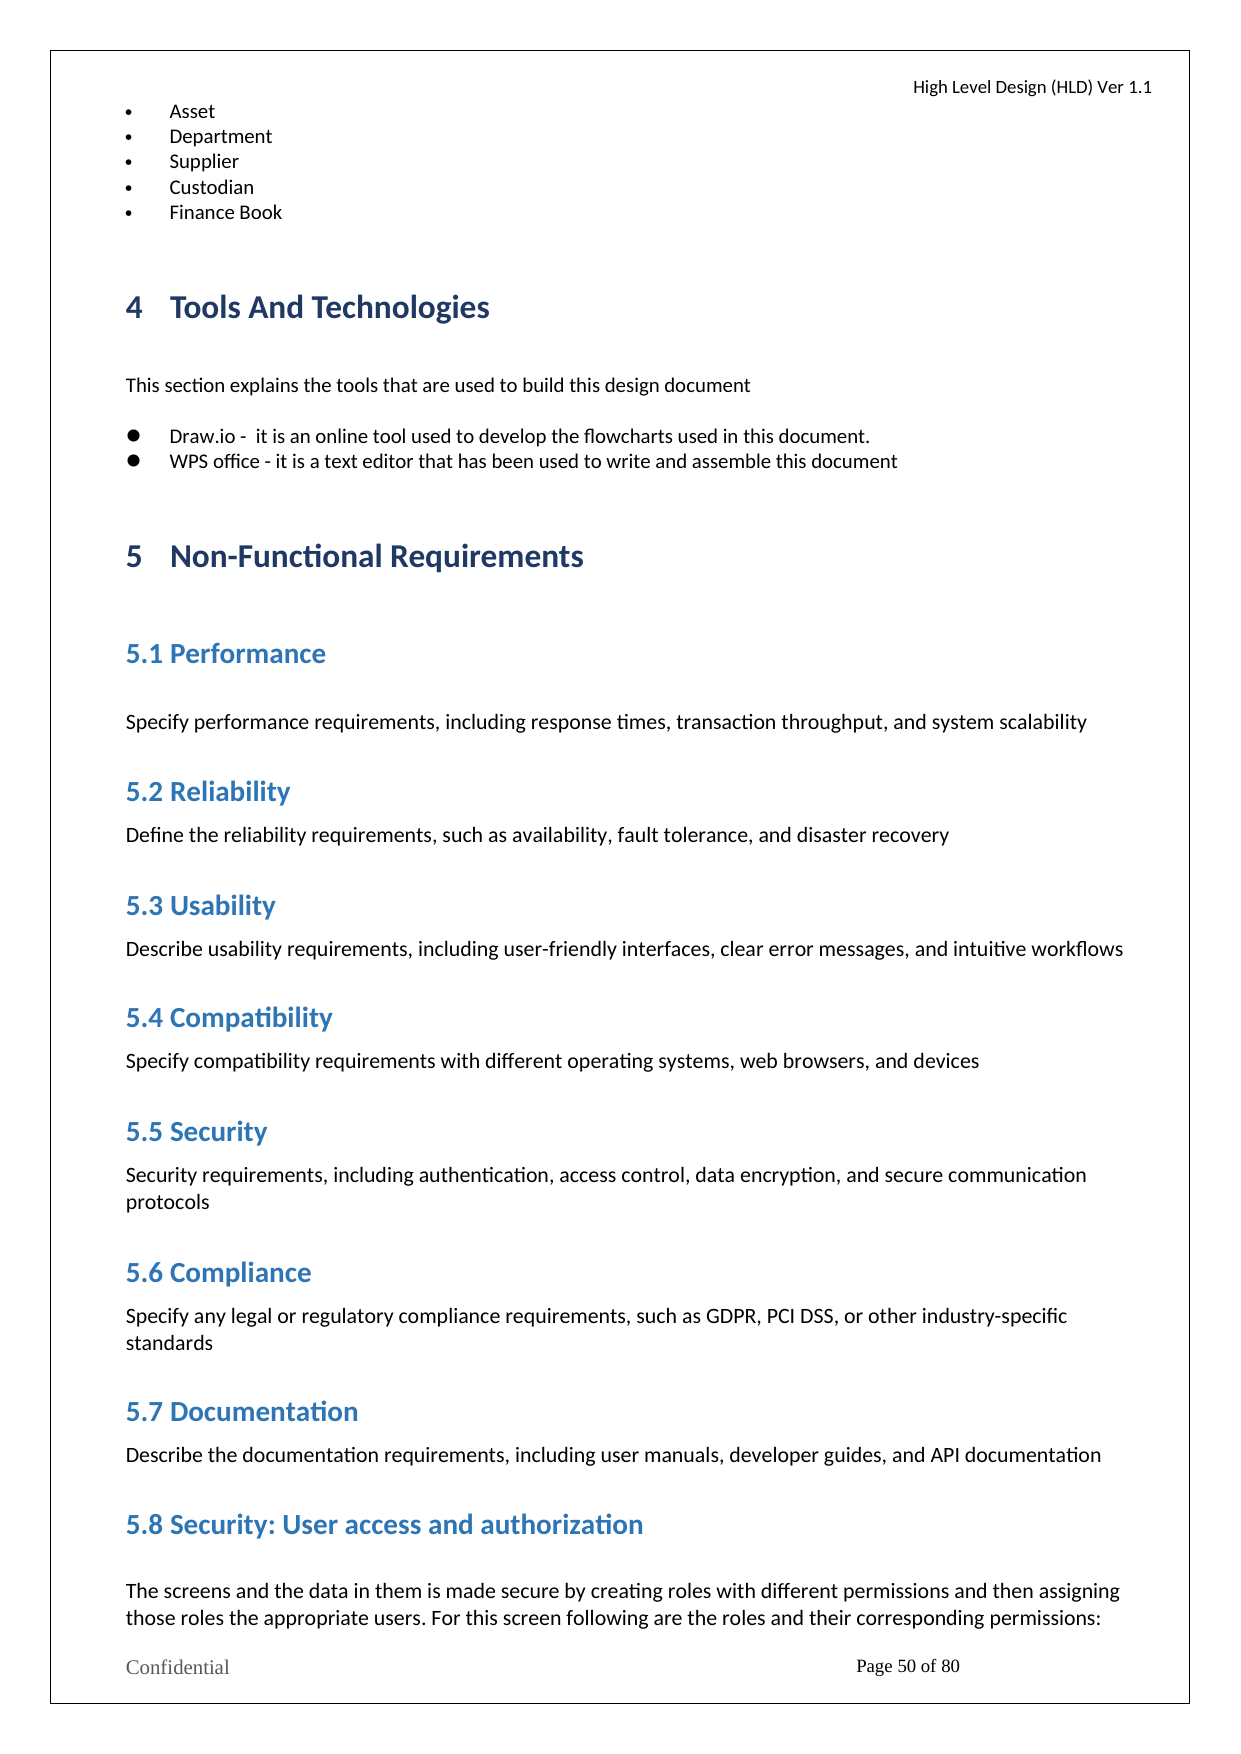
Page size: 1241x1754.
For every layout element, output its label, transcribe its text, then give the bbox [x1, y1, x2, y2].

subtitle Performance [126, 635, 1156, 670]
subtitle Documentation [126, 1393, 1156, 1429]
subtitle Security: User access and authorization [126, 1506, 1156, 1542]
list Department [126, 123, 1156, 149]
subtitle Compatibility [126, 999, 1156, 1035]
list Supplier [126, 149, 1156, 174]
text This section explains the tools that are used to build this design document [126, 372, 1156, 398]
subtitle Usability [126, 887, 1156, 922]
list WPS office - it is a text editor that has been used to write and assemble this document [126, 448, 1156, 474]
text Specify performance requirements, including response times, transaction throughput, and system scalability [126, 708, 1156, 735]
text Define the reliability requirements, such as availability, fault tolerance, and disaster recovery [126, 821, 1156, 848]
text Specify any legal or regulatory compliance requirements, such as GDPR, PCI DSS, or other industry-specific standards [126, 1302, 1156, 1356]
text The screens and the data in them is made secure by creating roles with different permissions and then assigning those roles the appropriate users. For this screen following are the roles and their corresponding permissions: [126, 1577, 1156, 1631]
subtitle Compliance [126, 1254, 1156, 1290]
list Draw.io - it is an online tool used to develop the flowcharts used in this document. [126, 423, 1156, 448]
text Describe usability requirements, including user-friendly interfaces, clear error messages, and intuitive workflows [126, 935, 1156, 962]
subtitle Tools And Technologies [126, 286, 1156, 327]
text Specify compatibility requirements with different operating systems, web browsers, and devices [126, 1048, 1156, 1074]
list Asset [126, 98, 1156, 123]
list Custodian [126, 174, 1156, 199]
text Describe the documentation requirements, including user manuals, developer guides, and API documentation [126, 1442, 1156, 1468]
subtitle Non-Functional Requirements [126, 535, 1156, 576]
list Finance Book [126, 199, 1156, 225]
subtitle Security [126, 1113, 1156, 1149]
text Security requirements, including authentication, access control, data encryption, and secure communication protocols [126, 1162, 1156, 1215]
subtitle Reliability [126, 773, 1156, 808]
